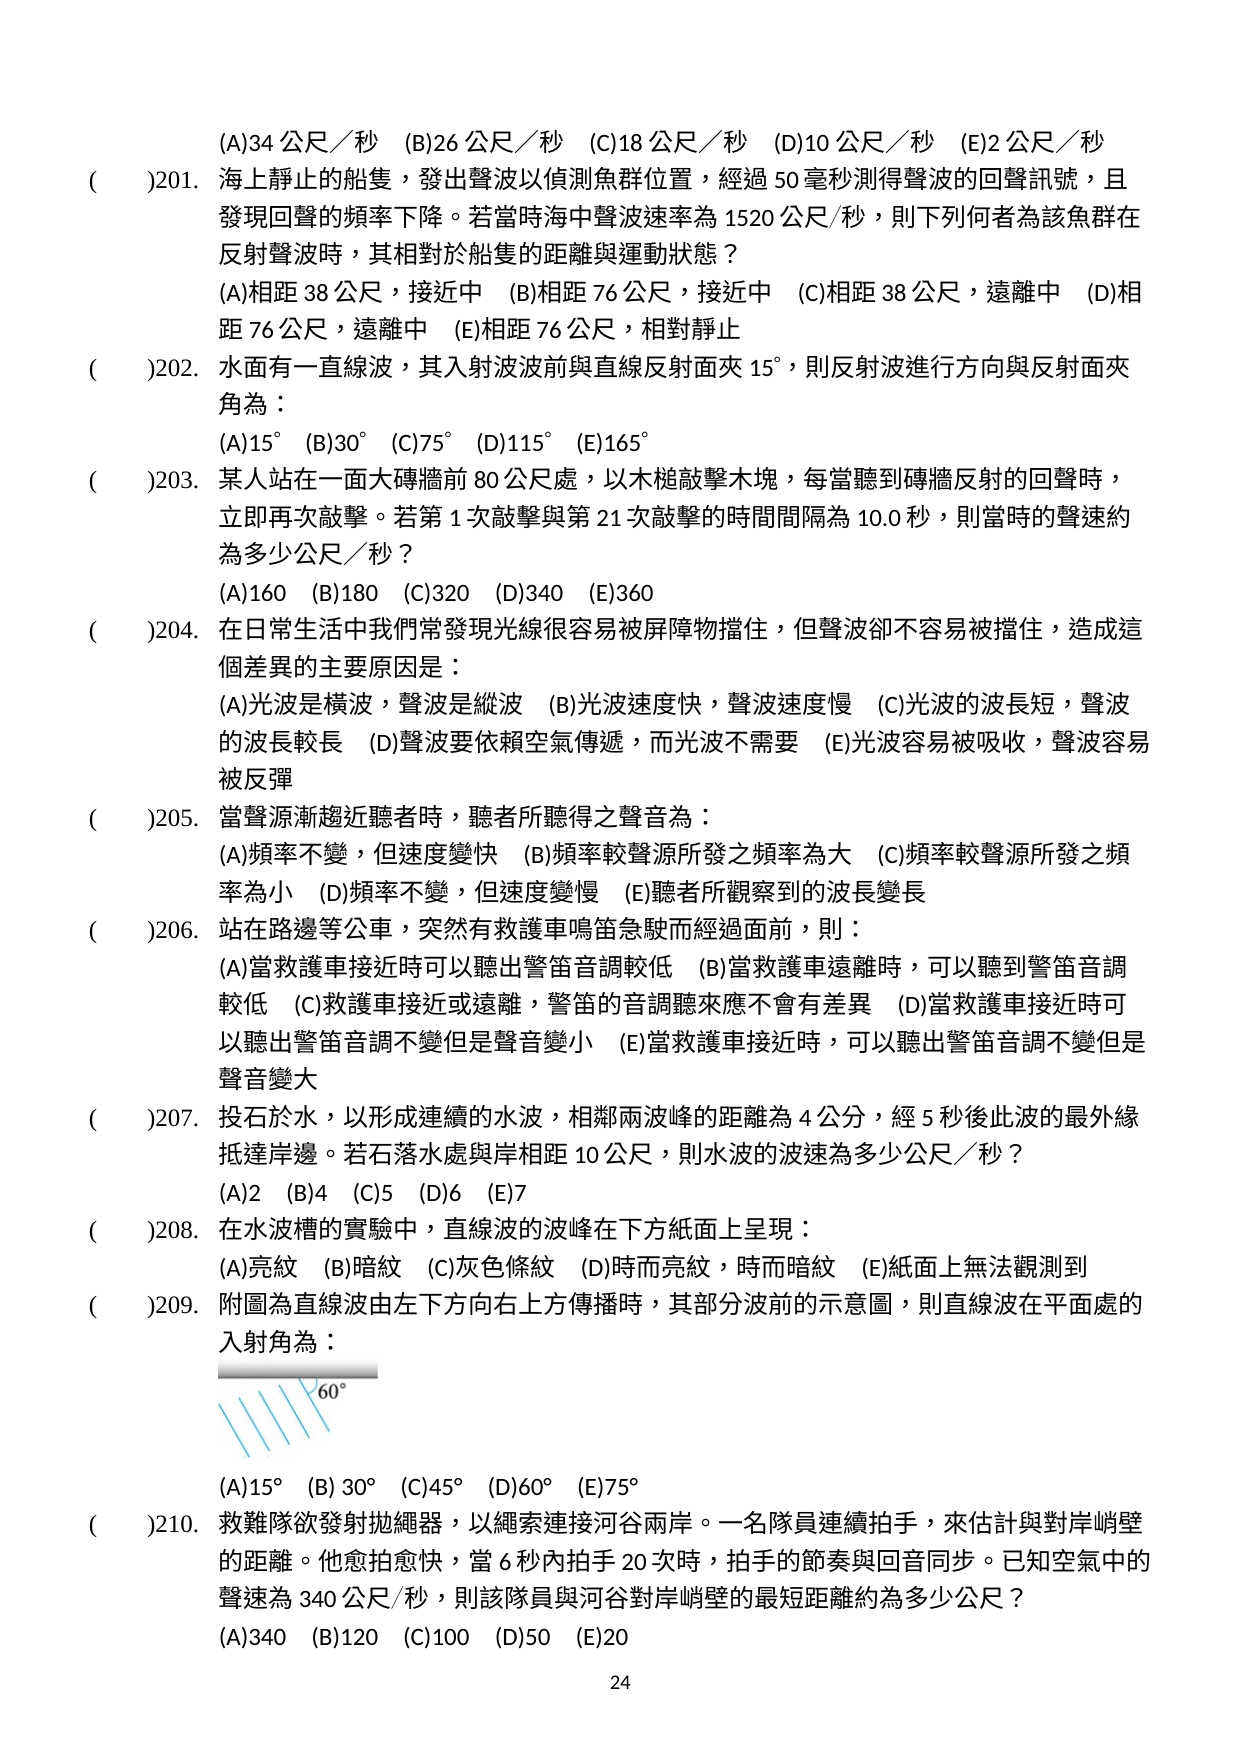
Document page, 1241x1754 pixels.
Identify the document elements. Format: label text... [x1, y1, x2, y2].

list 某人站在一面大磚牆前80公尺處，以木槌敲擊木塊，每當聽到磚牆反射的回聲時，立即再次敲擊。若第1次敲擊與第21次敲擊的時間間隔為10.0秒，則當時的聲速約為多少公尺／秒？ (A)160 (B)180 (C)320 (D)340 (E)360 [88, 458, 1152, 608]
list 站在路邊等公車，突然有救護車鳴笛急駛而經過面前，則： (A)當救護車接近時可以聽出警笛音調較低 (B)當救護車遠離時，可以聽到警笛音調較低 (C)救護車接近或遠離，警笛的音調聽來應不會有差異 (D)當救護車接近時可以聽出警笛音調不變但是聲音變小 (E)當救護車接近時，可以聽出警笛音調不變但是聲音變大 [88, 908, 1152, 1096]
list 投石於水，以形成連續的水波，相鄰兩波峰的距離為4公分，經5秒後此波的最外緣抵達岸邊。若石落水處與岸相距10公尺，則水波的波速為多少公尺／秒？ (A)2 (B)4 (C)5 (D)6 (E)7 [88, 1096, 1152, 1208]
list 救難隊欲發射拋繩器，以繩索連接河谷兩岸。一名隊員連續拍手，來估計與對岸峭壁的距離。他愈拍愈快，當6秒內拍手20次時，拍手的節奏與回音同步。已知空氣中的聲速為340公尺／秒，則該隊員與河谷對岸峭壁的最短距離約為多少公尺？ (A)340 (B)120 (C)100 (D)50 (E)20 [88, 1502, 1152, 1652]
list 在水波槽的實驗中，直線波的波峰在下方紙面上呈現： (A)亮紋 (B)暗紋 (C)灰色條紋 (D)時而亮紋，時而暗紋 (E)紙面上無法觀測到 [88, 1208, 1152, 1283]
picture [218, 1358, 378, 1458]
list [88, 121, 1152, 158]
list 附圖為直線波由左下方向右上方傳播時，其部分波前的示意圖，則直線波在平面處的入射角為： (A)15° (B) 30° (C)45° (D)60° (E)75° [88, 1283, 1152, 1502]
list 海上靜止的船隻，發出聲波以偵測魚群位置，經過50毫秒測得聲波的回聲訊號，且發現回聲的頻率下降。若當時海中聲波速率為1520公尺／秒，則下列何者為該魚群在反射聲波時，其相對於船隻的距離與運動狀態？ (A)相距38公尺，接近中 (B)相距76公尺，接近中 (C)相距38公尺，遠離中 (D)相距76公尺，遠離中 (E)相距76公尺，相對靜止 [88, 158, 1152, 346]
list 在日常生活中我們常發現光線很容易被屏障物擋住，但聲波卻不容易被擋住，造成這個差異的主要原因是： (A)光波是橫波，聲波是縱波 (B)光波速度快，聲波速度慢 (C)光波的波長短，聲波的波長較長 (D)聲波要依賴空氣傳遞，而光波不需要 (E)光波容易被吸收，聲波容易被反彈 [88, 608, 1152, 796]
list 當聲源漸趨近聽者時，聽者所聽得之聲音為： (A)頻率不變，但速度變快 (B)頻率較聲源所發之頻率為大 (C)頻率較聲源所發之頻率為小 (D)頻率不變，但速度變慢 (E)聽者所觀察到的波長變長 [88, 796, 1152, 908]
list 水面有一直線波，其入射波波前與直線反射面夾15，則反射波進行方向與反射面夾角為： (A)15 (B)30 (C)75 (D)115 (E)165 [88, 346, 1152, 458]
